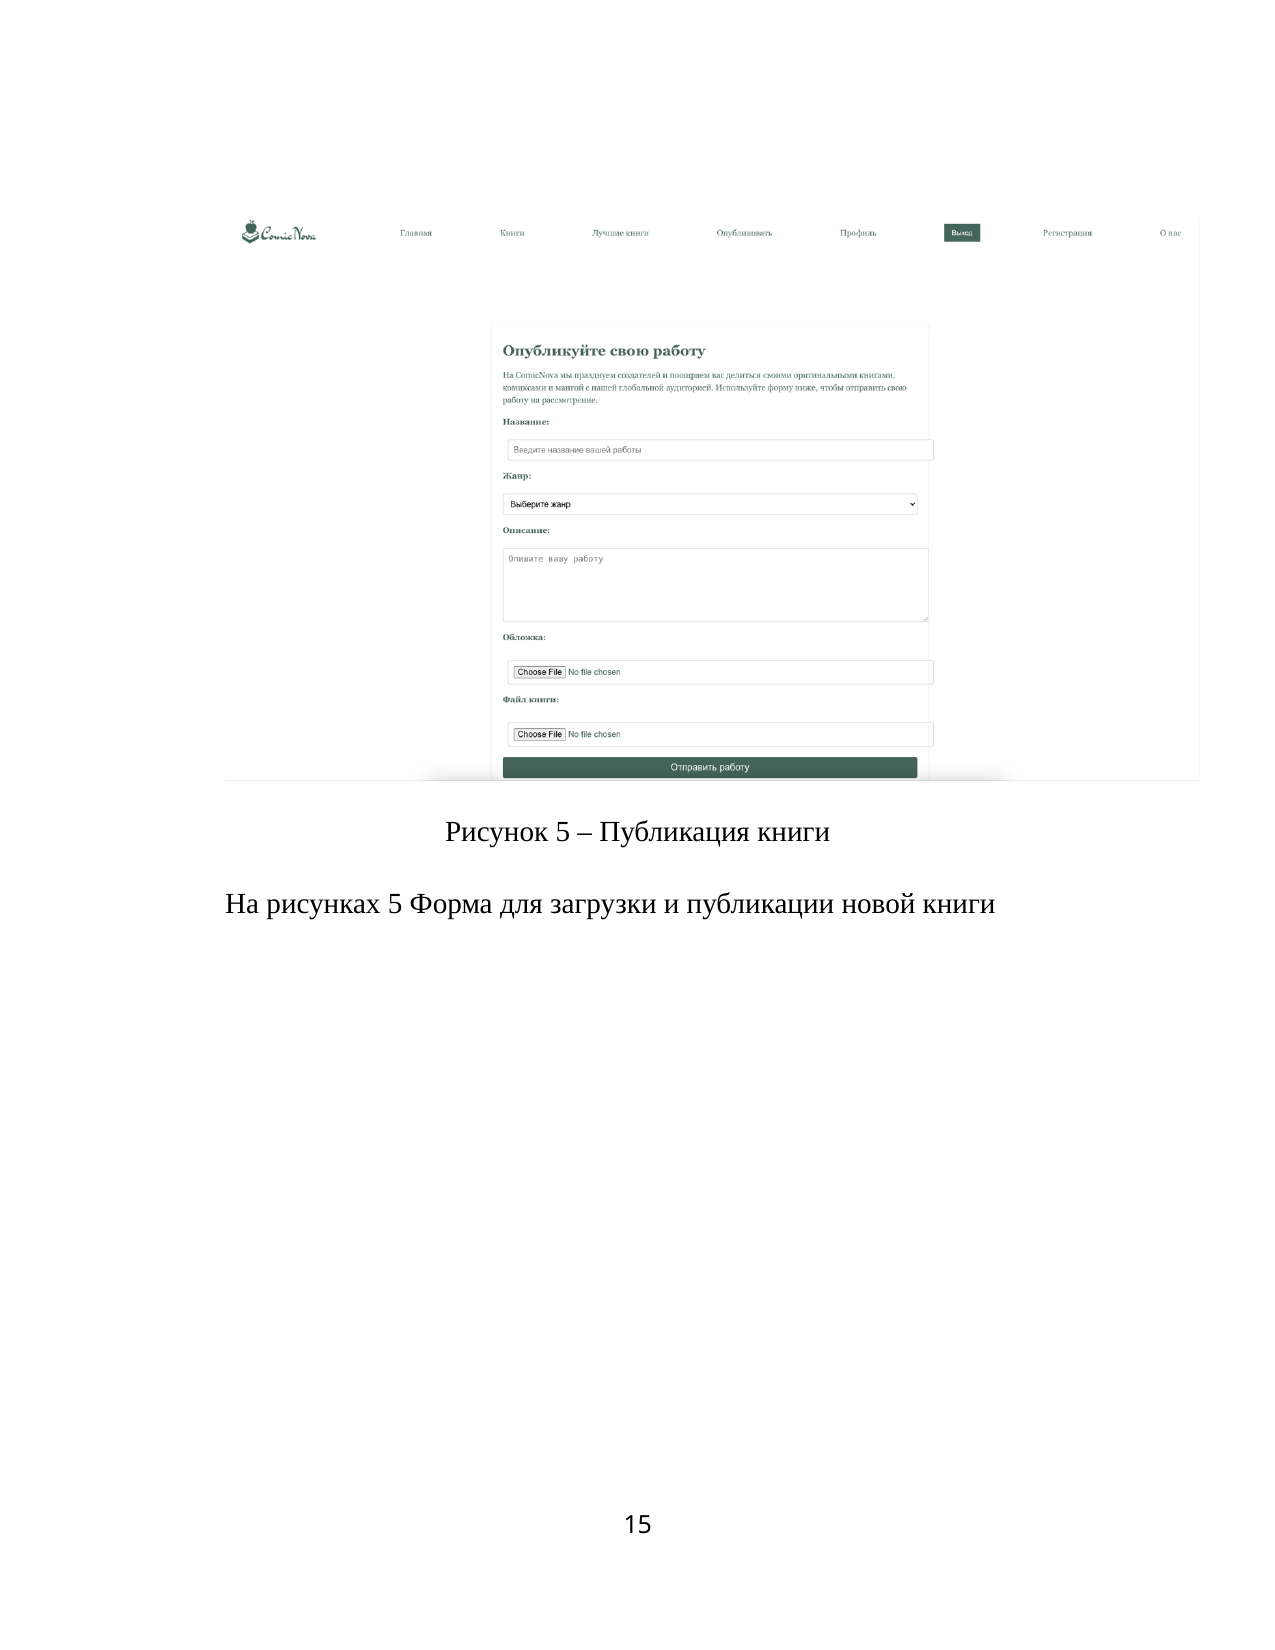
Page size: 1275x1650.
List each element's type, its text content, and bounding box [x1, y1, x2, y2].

picture [225, 217, 1200, 781]
text На рисунках 5 Форма для загрузки и публикации новой книги [150, 886, 1125, 919]
text Рисунок 5 – Публикация книги [150, 814, 1125, 848]
